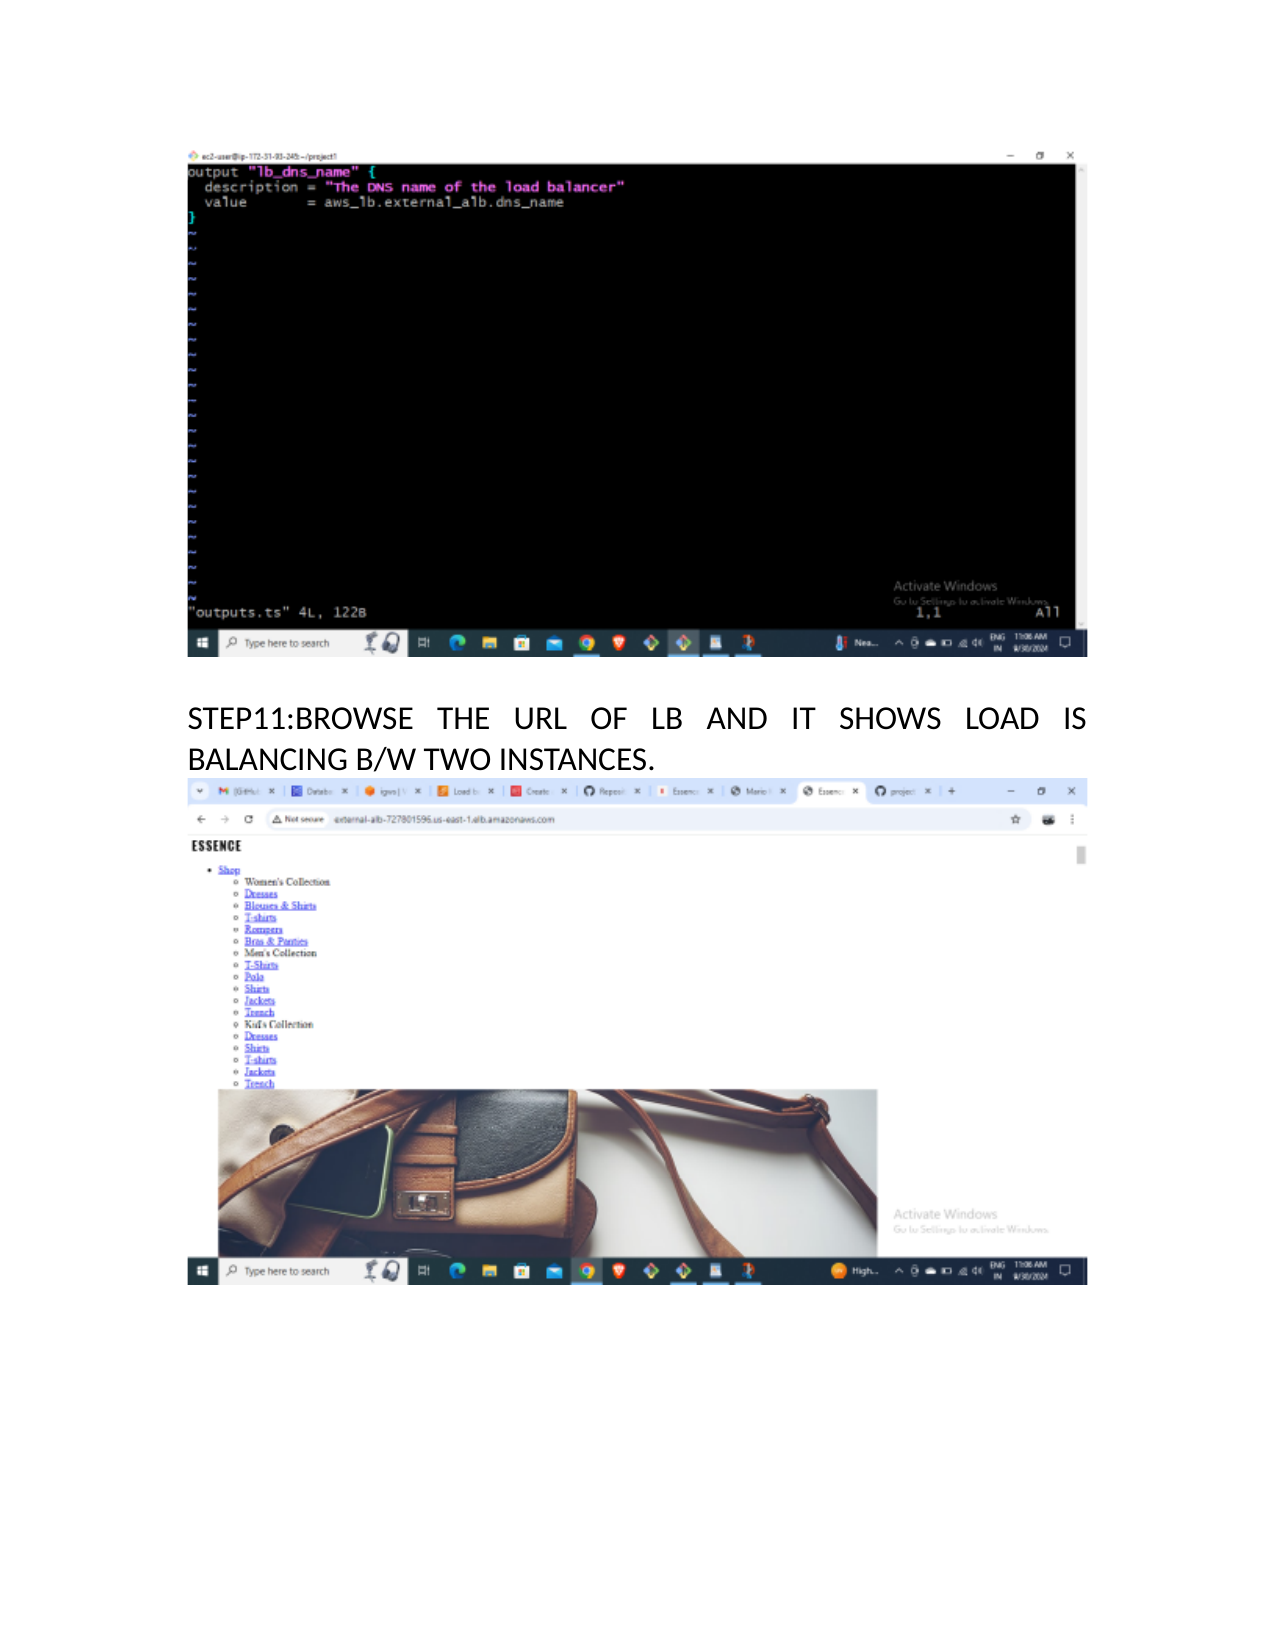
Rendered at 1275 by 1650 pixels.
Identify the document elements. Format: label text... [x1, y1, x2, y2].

text STEP11:BROWSE THE URL OF LB AND IT SHOWS LOAD IS BALANCING B/W TWO INSTANCES. [187, 697, 1087, 778]
